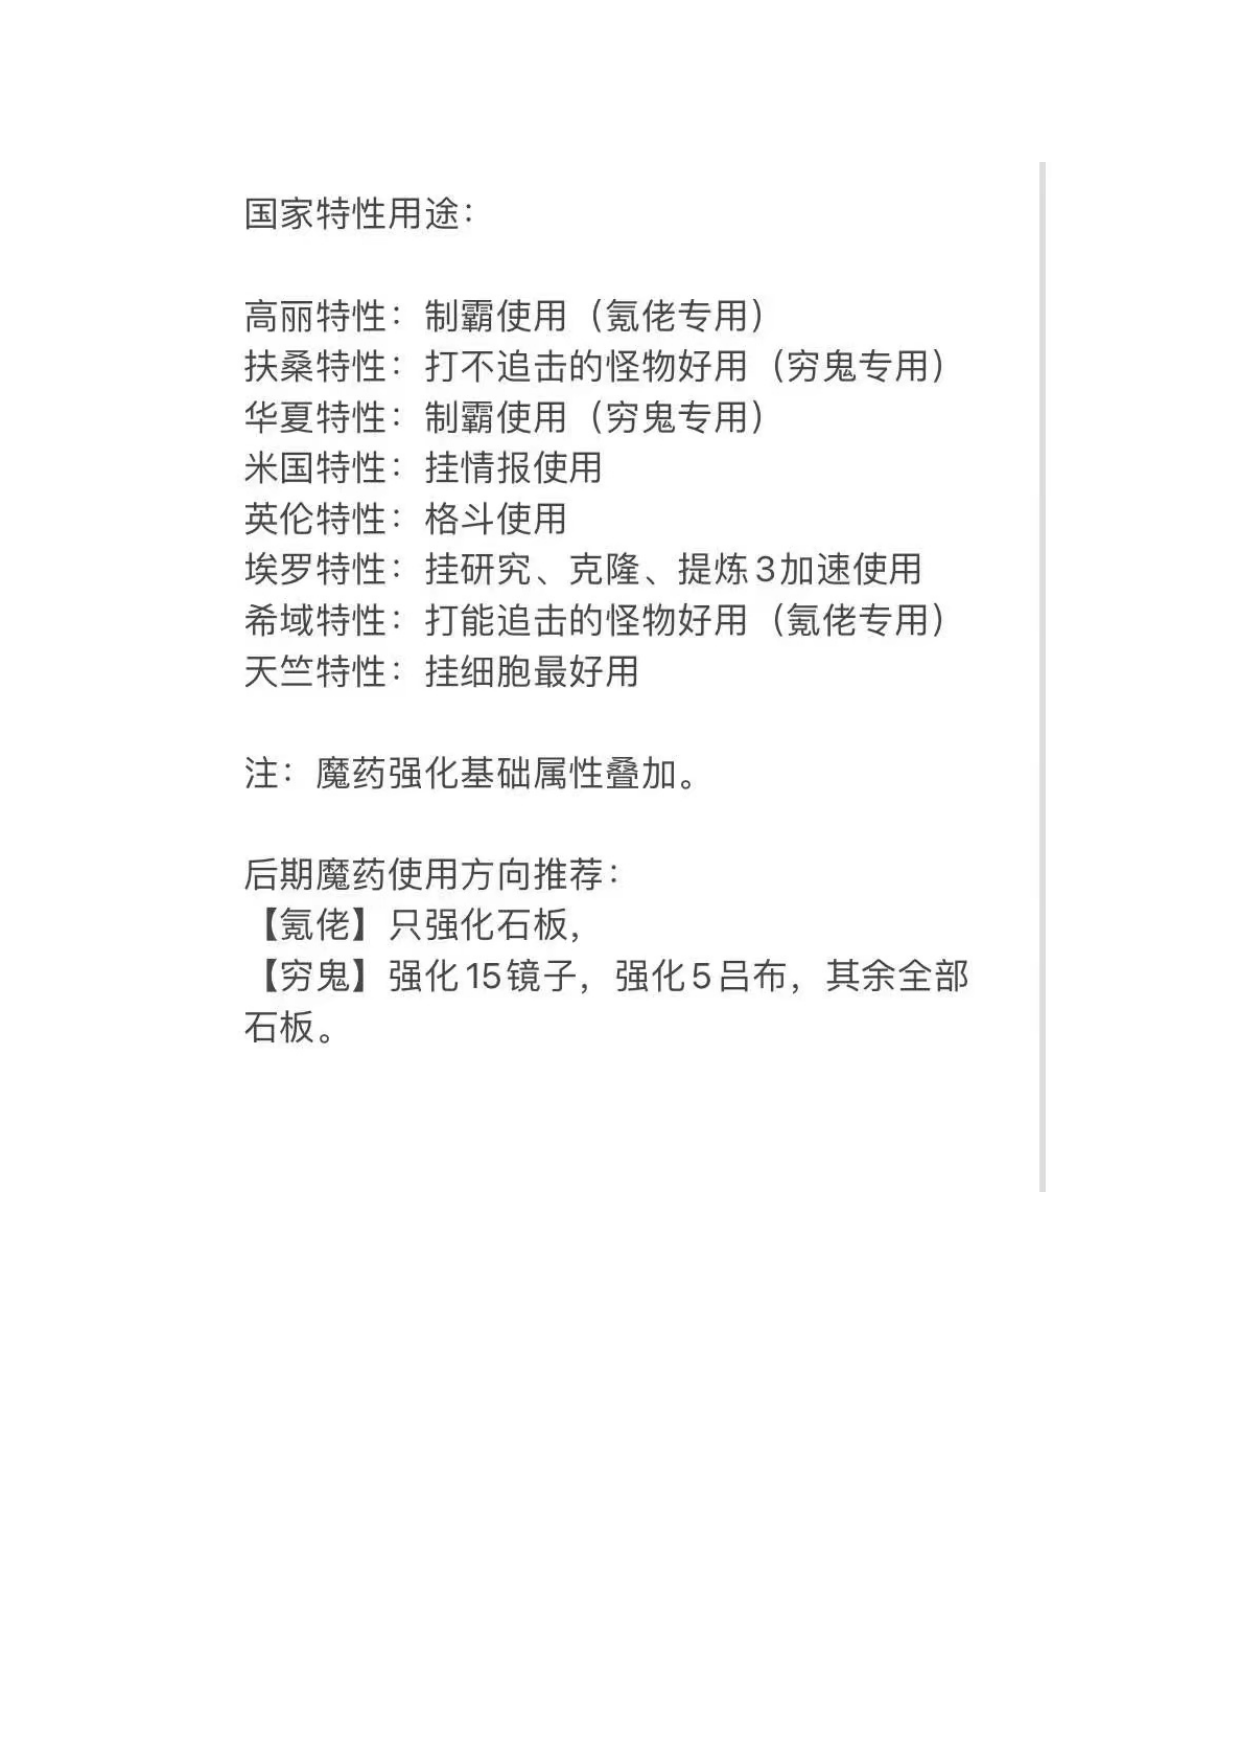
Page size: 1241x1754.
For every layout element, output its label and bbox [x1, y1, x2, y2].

picture [187, 162, 1052, 1192]
